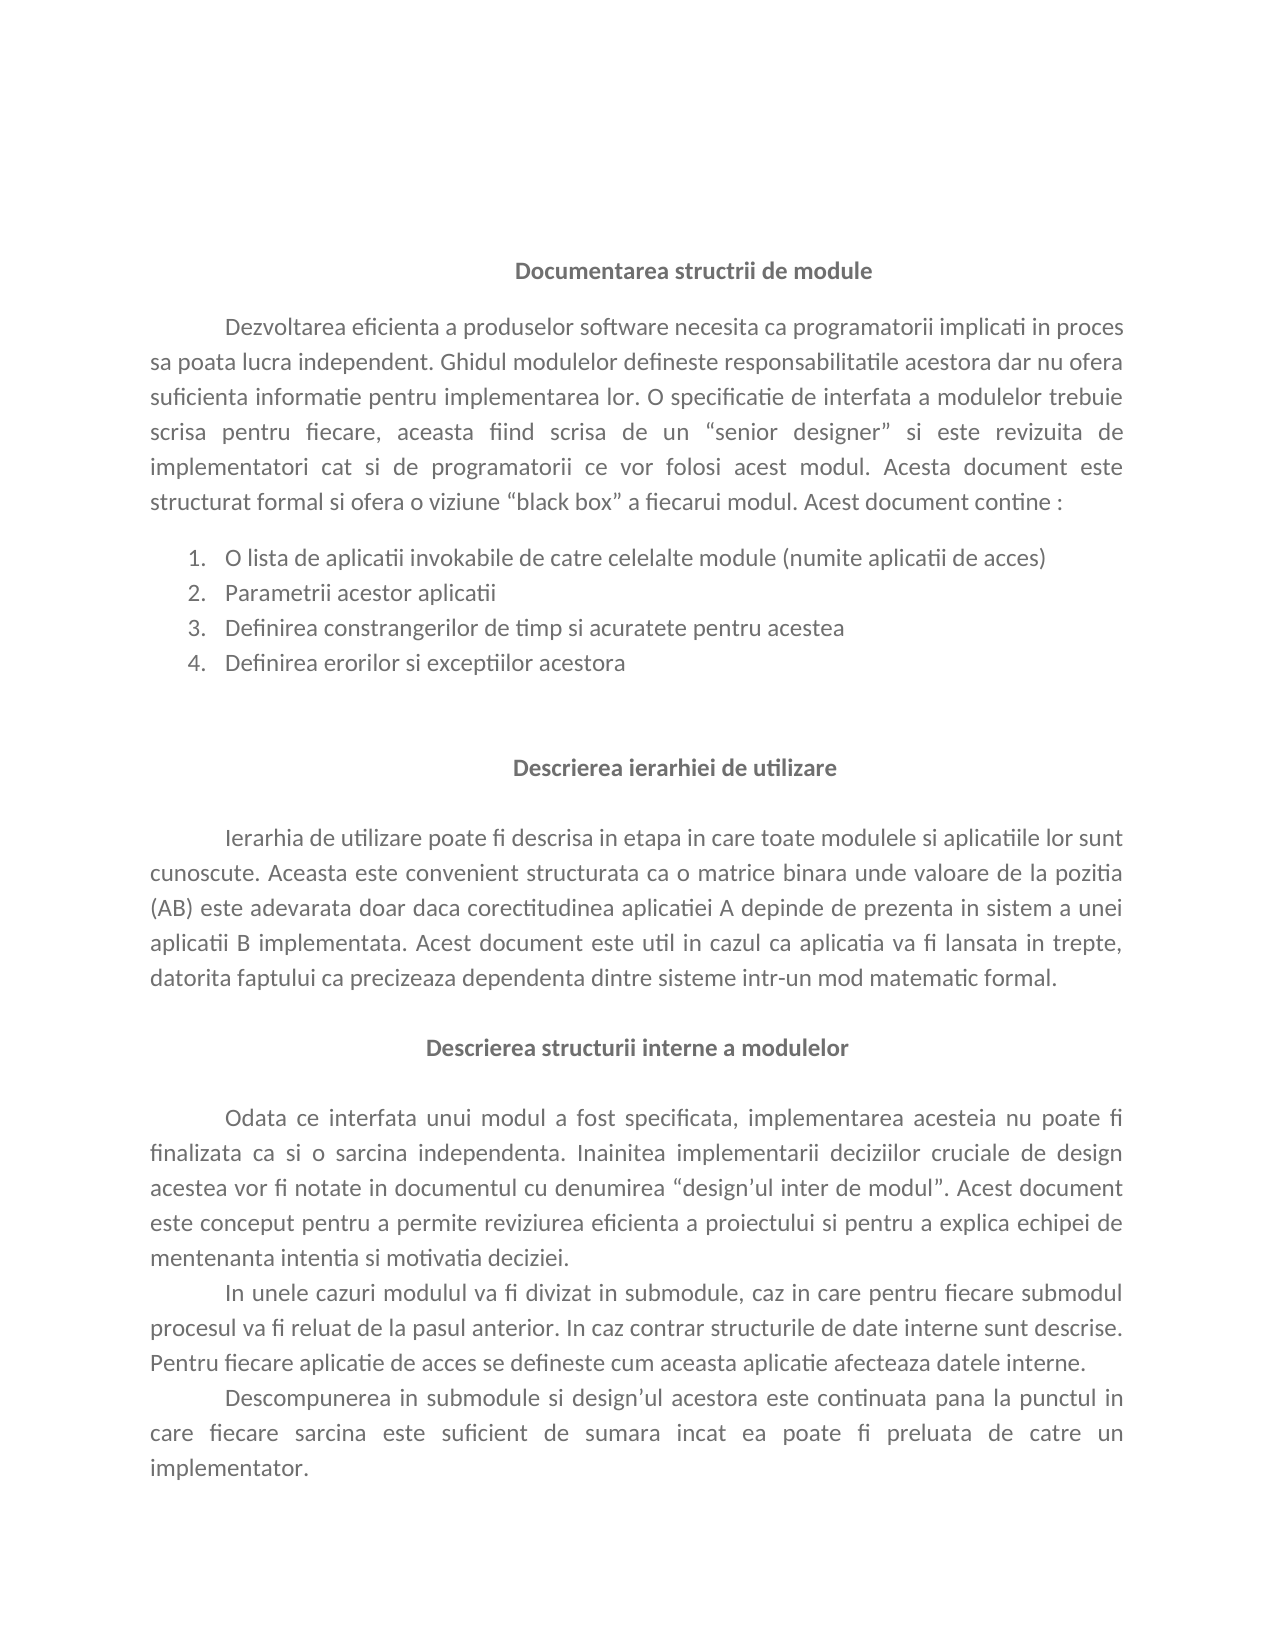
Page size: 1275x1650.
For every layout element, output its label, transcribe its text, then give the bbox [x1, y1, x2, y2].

list Definirea erorilor si exceptiilor acestora [187, 647, 1125, 677]
list Descrierea structurii interne a modulelor [150, 1032, 1125, 1062]
list Documentarea structrii de module [262, 255, 1125, 286]
list Definirea constrangerilor de timp si acuratete pentru acestea [187, 612, 1125, 642]
list Odata ce interfata unui modul a fost specificata, implementarea acesteia nu poate fi finalizata ca si o sarcina independenta. Inainitea implementarii deciziilor cruciale de design acestea vor fi notate in documentul cu denumirea “design’ul inter de modul”. Acest document este conceput pentru a permite reviziurea eficienta a proiectului si pentru a explica echipei de mentenanta intentia si motivatia deciziei. [150, 1102, 1125, 1272]
list Ierarhia de utilizare poate fi descrisa in etapa in care toate modulele si aplicatiile lor sunt cunoscute. Aceasta este convenient structurata ca o matrice binara unde valoare de la pozitia (AB) este adevarata doar daca corectitudinea aplicatiei A depinde de prezenta in sistem a unei aplicatii B implementata. Acest document este util in cazul ca aplicatia va fi lansata in trepte, datorita faptului ca precizeaza dependenta dintre sisteme intr-un mod matematic formal. [150, 822, 1125, 992]
list In unele cazuri modulul va fi divizat in submodule, caz in care pentru fiecare submodul procesul va fi reluat de la pasul anterior. In caz contrar structurile de date interne sunt descrise. Pentru fiecare aplicatie de acces se defineste cum aceasta aplicatie afecteaza datele interne. [150, 1277, 1125, 1377]
text Dezvoltarea eficienta a produselor software necesita ca programatorii implicati in proces sa poata lucra independent. Ghidul modulelor defineste responsabilitatile acestora dar nu ofera suficienta informatie pentru implementarea lor. O specificatie de interfata a modulelor trebuie scrisa pentru fiecare, aceasta fiind scrisa de un “senior designer” si este revizuita de implementatori cat si de programatorii ce vor folosi acest modul. Acesta document este structurat formal si ofera o viziune “black box” a fiecarui modul. Acest document contine : [150, 311, 1125, 516]
list Parametrii acestor aplicatii [187, 577, 1125, 607]
list O lista de aplicatii invokabile de catre celelalte module (numite aplicatii de acces) [187, 542, 1125, 572]
list Descrierea ierarhiei de utilizare [225, 752, 1125, 782]
list Descompunerea in submodule si design’ul acestora este continuata pana la punctul in care fiecare sarcina este suficient de sumara incat ea poate fi preluata de catre un implementator. [150, 1382, 1125, 1482]
